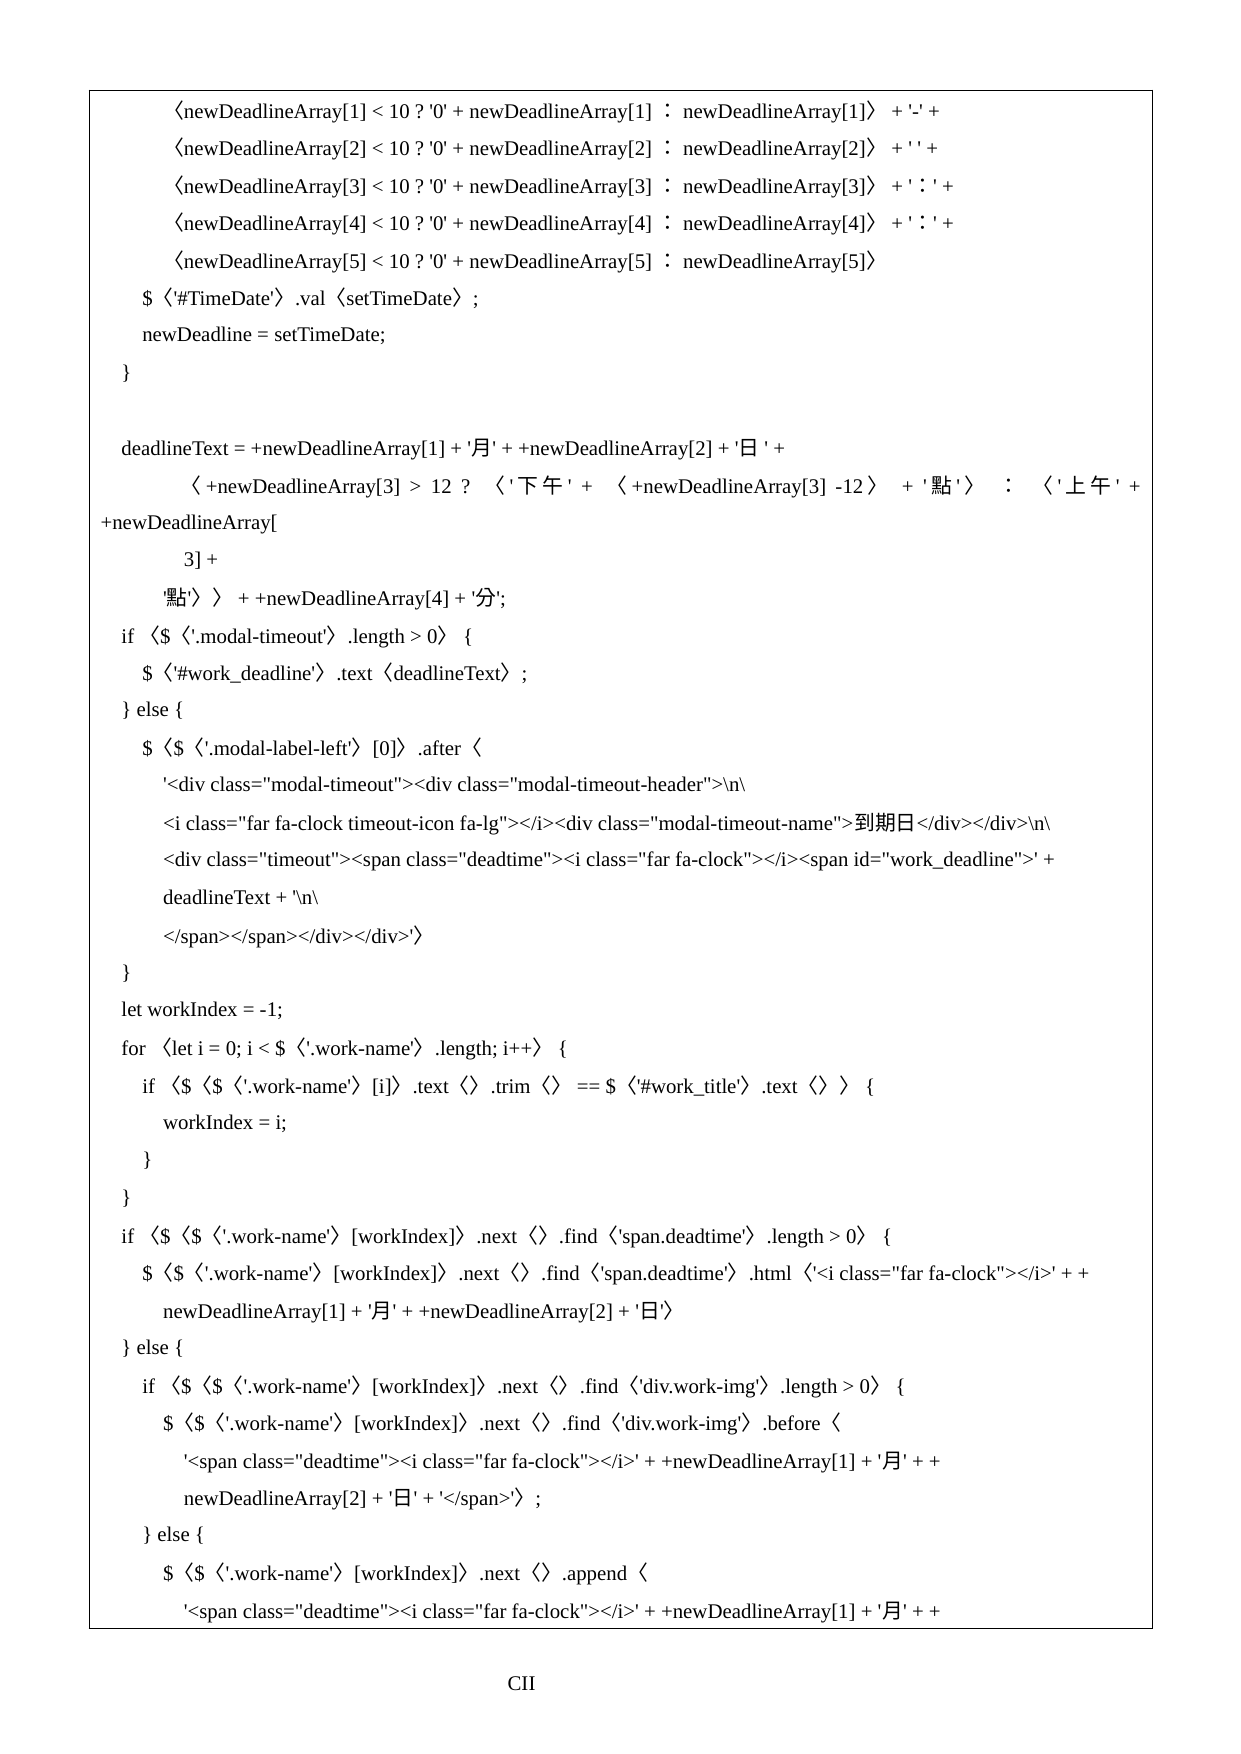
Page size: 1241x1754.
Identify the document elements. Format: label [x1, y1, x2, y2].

table_cell [90, 91, 1152, 1628]
